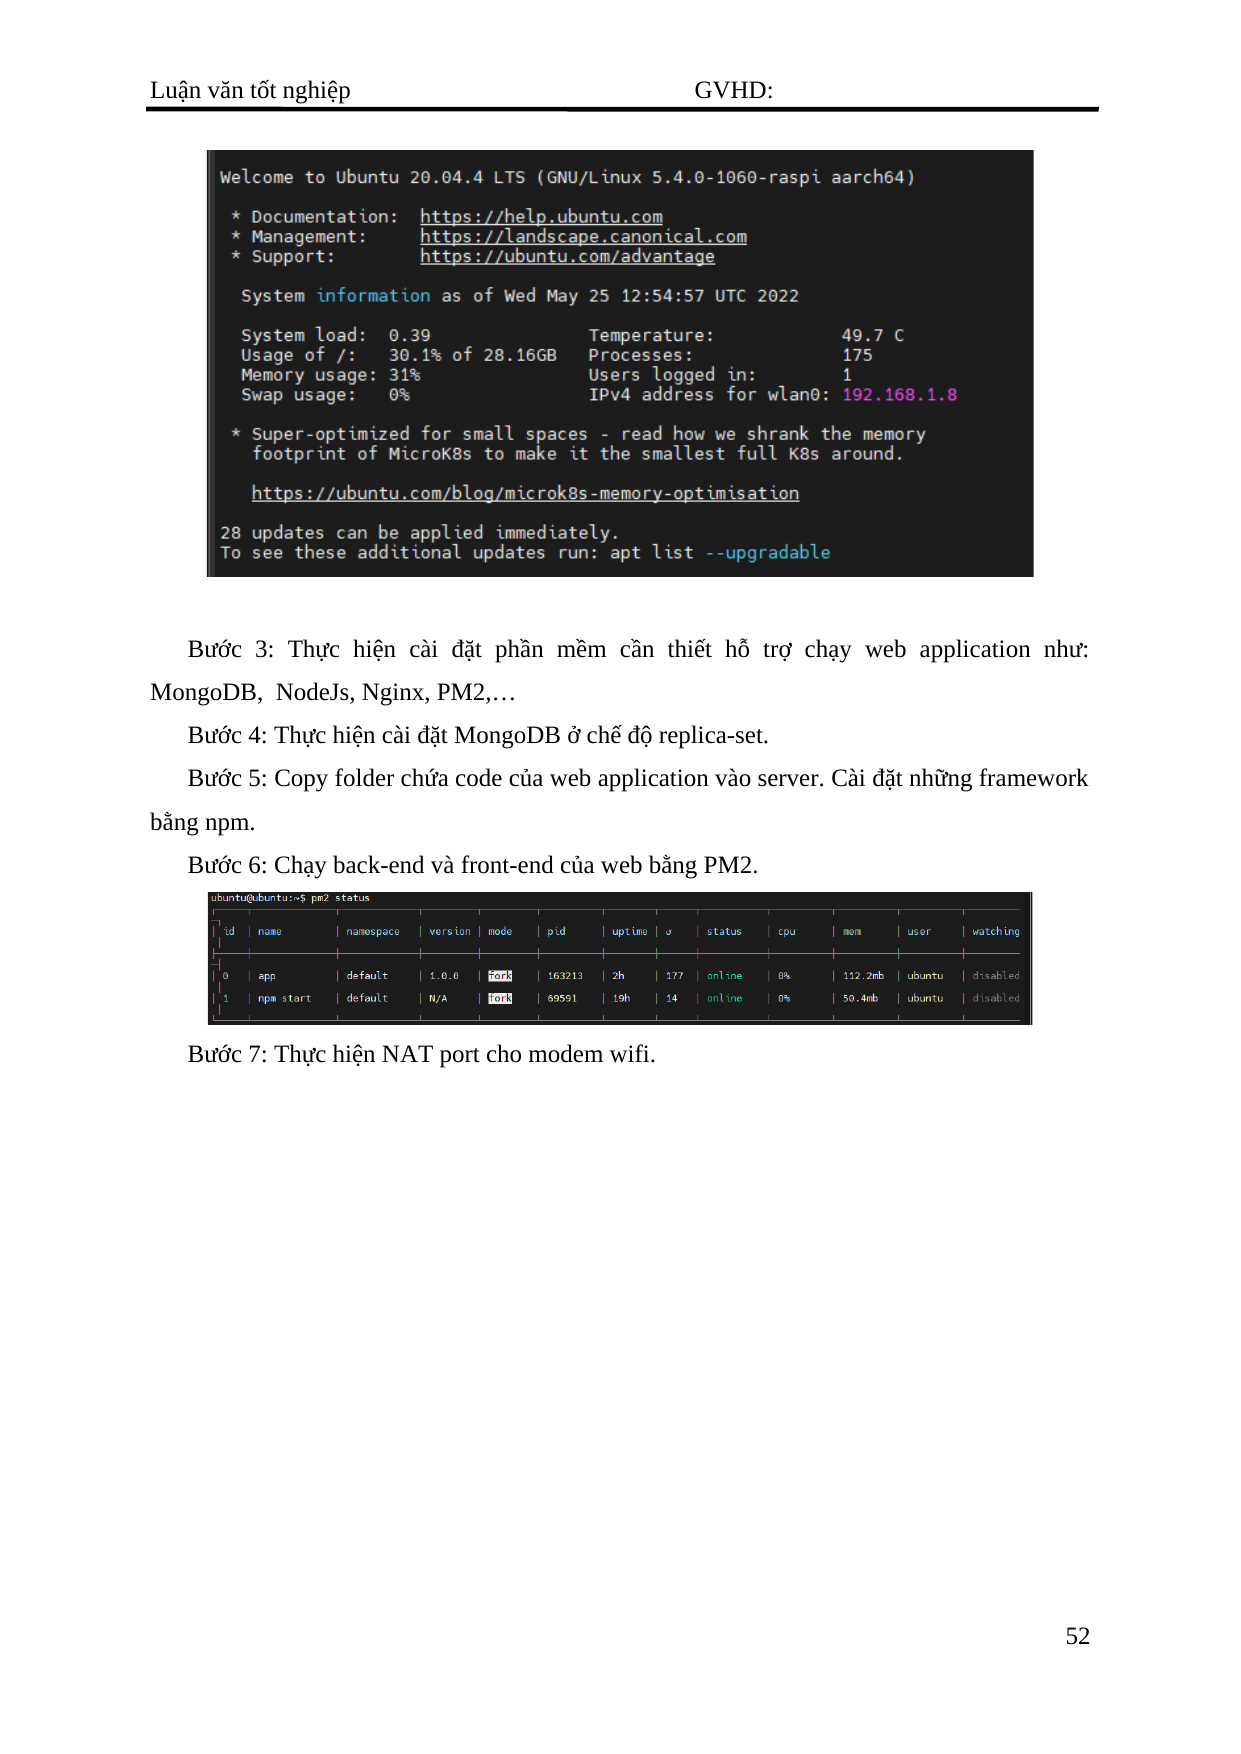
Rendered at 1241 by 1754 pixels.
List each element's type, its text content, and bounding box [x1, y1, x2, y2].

list Bước 5: Copy folder chứa code của web application vào server. Cài đặt những framework bằng npm. [150, 763, 1090, 835]
picture [206, 150, 1034, 577]
picture [207, 892, 1033, 1025]
list Bước 3: Thực hiện cài đặt phần mềm cần thiết hỗ trợ chạy web application như: MongoDB, NodeJs, Nginx, PM2,… [150, 634, 1090, 706]
list Bước 6: Chạy back-end và front-end của web bằng PM2. [150, 850, 1090, 878]
list Bước 4: Thực hiện cài đặt MongoDB ở chế độ replica-set. [150, 720, 1090, 749]
list Bước 7: Thực hiện NAT port cho modem wifi. [150, 1039, 1090, 1068]
